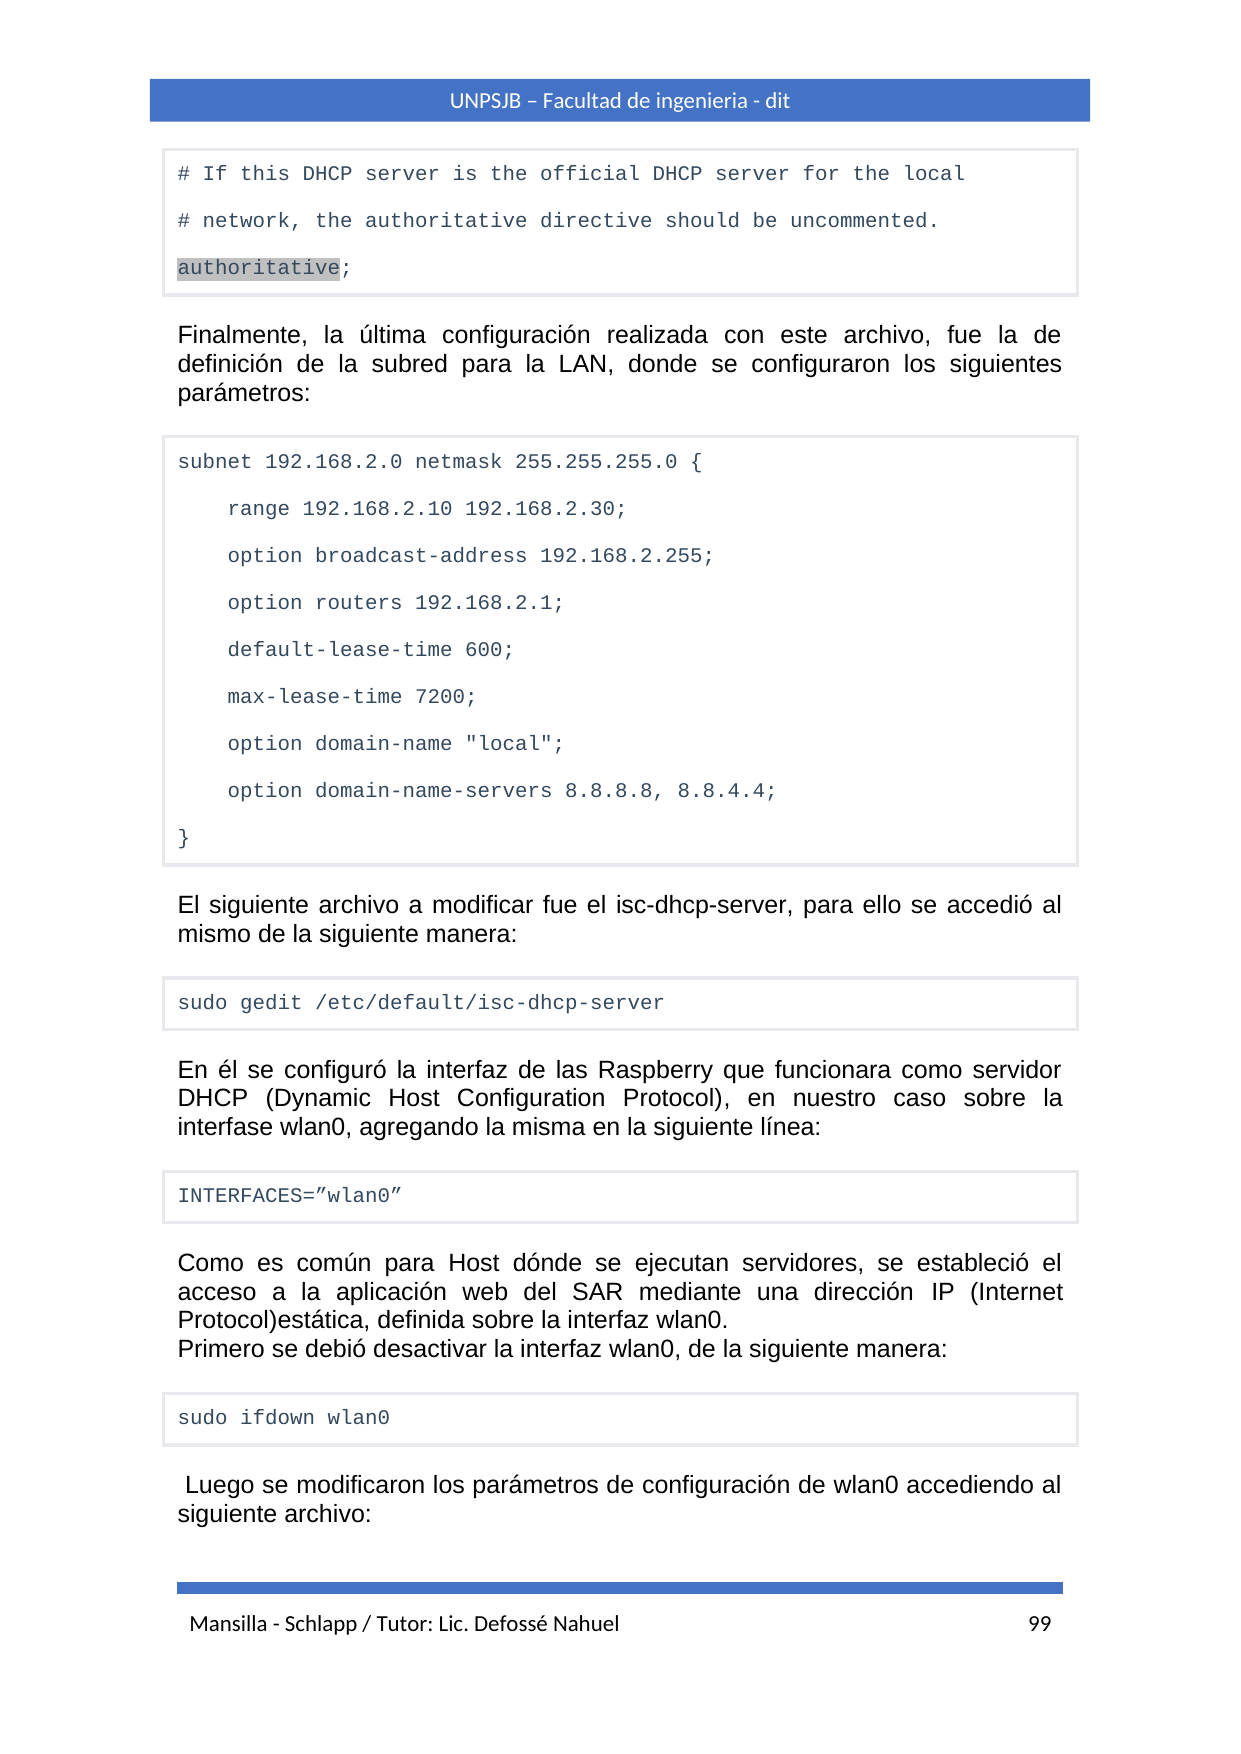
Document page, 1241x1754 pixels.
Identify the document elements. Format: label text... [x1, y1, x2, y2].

text En él se configuró la interfaz de las Raspberry que funcionara como servidor DHCP, en nuestro caso sobre la interfase wlan0, agregando la misma en la siguiente línea: [177, 1055, 1063, 1141]
text } [165, 812, 1076, 863]
text range 192.168.2.10 192.168.2.30; [165, 482, 1076, 521]
text authoritative; [165, 242, 1076, 293]
text sudo gedit /etc/default/isc-dhcp-server [165, 980, 1076, 1028]
text option domain-name "local"; [165, 718, 1076, 757]
text Como es común para hosts dónde se ejecutan servidores, se estableció el acceso a la aplicación web del SAR mediante una dirección IP estática, definida sobre la interfaz wlan0. [177, 1248, 1063, 1334]
text max-lease-time 7200; [165, 671, 1076, 710]
text INTERFACES=”wlan0” [165, 1173, 1076, 1221]
text option domain-name-servers 8.8.8.8, 8.8.4.4; [165, 765, 1076, 804]
text # network, the authoritative directive should be uncommented. [165, 195, 1076, 234]
text # If this DHCP server is the official DHCP server for the local [165, 151, 1076, 187]
text El siguiente archivo a modificar fue el isc-dhcp-server, para ello se accedió al mismo de la siguiente manera: [177, 890, 1063, 948]
text Finalmente, la última configuración realizada con este archivo, fue la de definición de la subred para la LAN, donde se configuraron los siguientes parámetros: [177, 320, 1063, 406]
text default-lease-time 600; [165, 623, 1076, 663]
text Primero se debió desactivar la interfaz wlan0, de la siguiente manera: [177, 1334, 1063, 1363]
text option routers 192.168.2.1; [165, 576, 1076, 616]
text option broadcast-address 192.168.2.255; [165, 529, 1076, 568]
text sudo ifdown wlan0 [165, 1395, 1076, 1443]
text subnet 192.168.2.0 netmask 255.255.255.0 { [165, 438, 1076, 474]
text Luego se modificaron los parámetros de configuración de wlan0 accediendo al siguiente archivo: [177, 1470, 1063, 1528]
